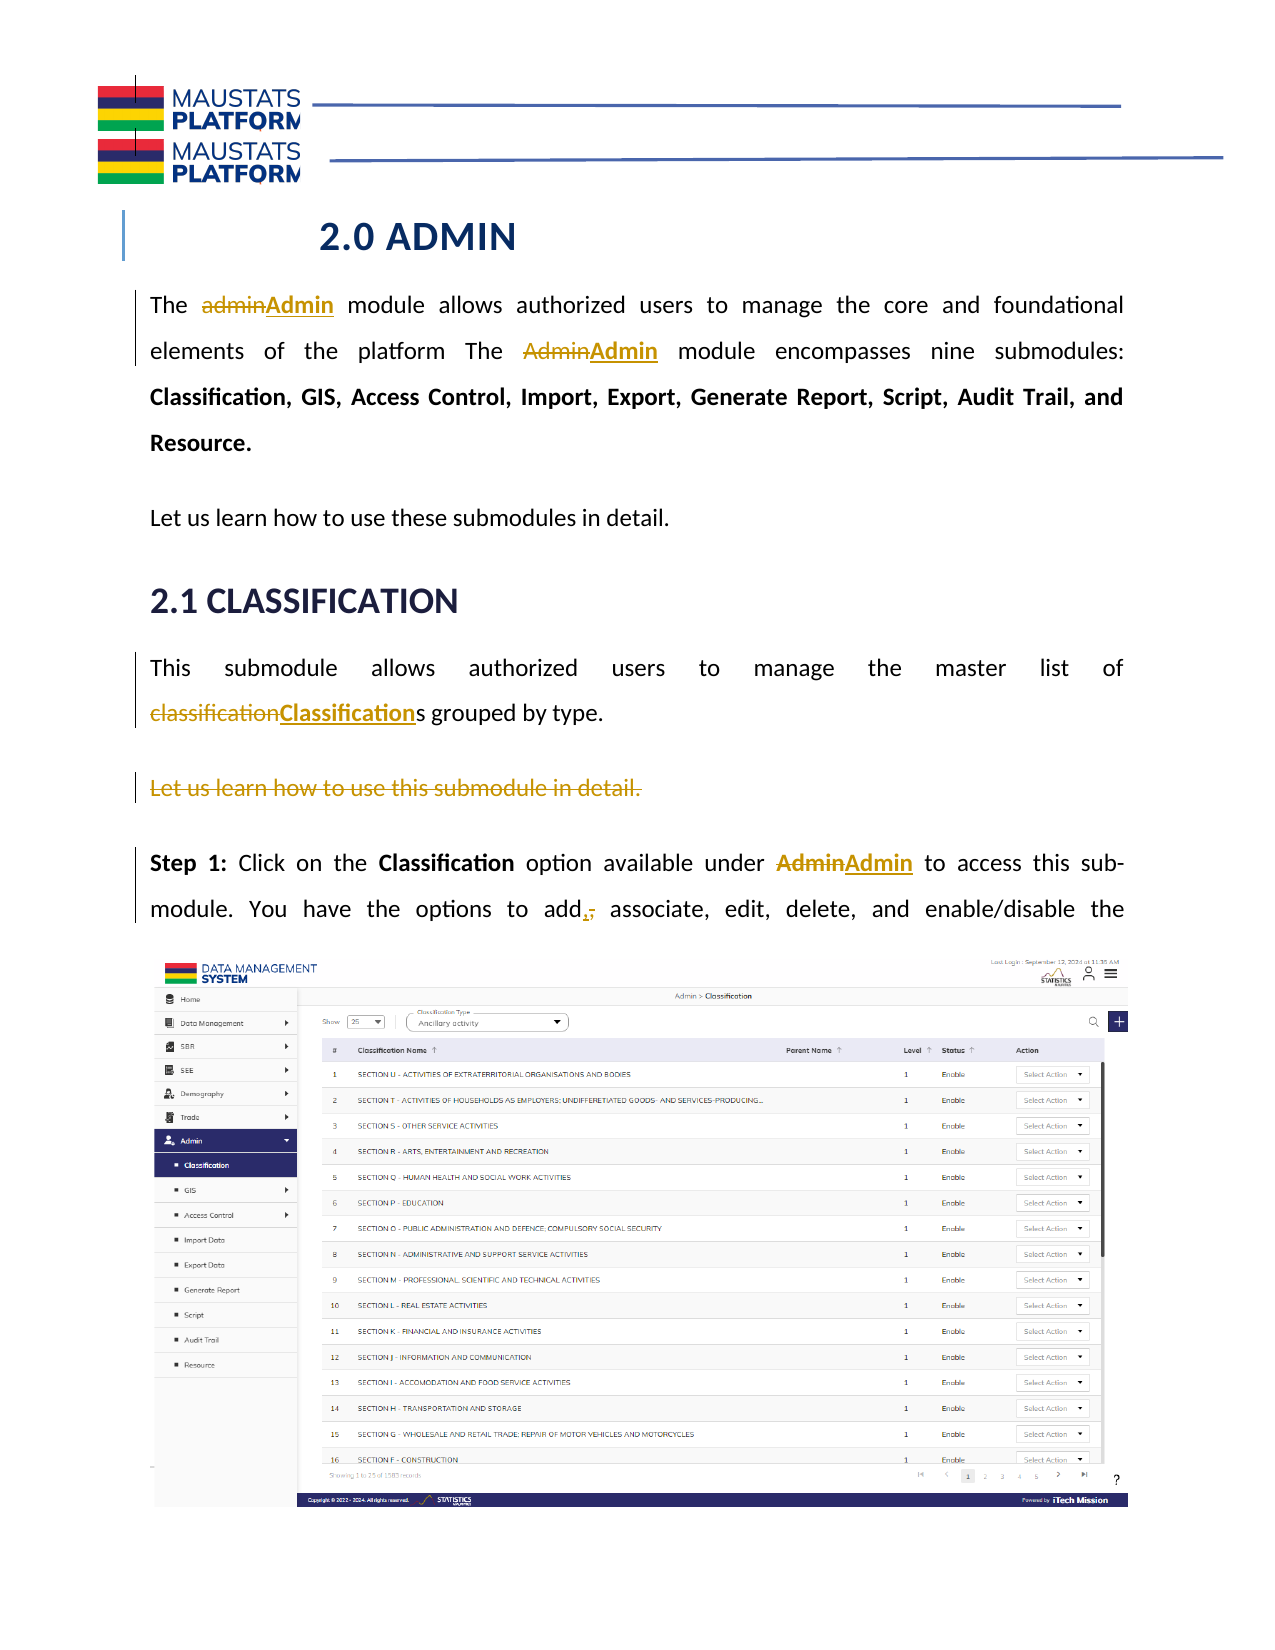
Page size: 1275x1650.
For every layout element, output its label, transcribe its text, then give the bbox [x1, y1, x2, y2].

subtitle 2.0 ADMIN [125, 210, 1125, 261]
text Step 1: Click on the Classification option available under to access this sub-module. You have the options to add associate, edit, delete, and enable/disable the options of the selected type [150, 847, 1125, 923]
picture [96, 139, 300, 184]
picture [96, 86, 300, 131]
text This submodule allows authorized users to manage the master list of s grouped by type. [150, 652, 1125, 728]
text Let us learn how to use these submodules in detail. [150, 502, 1125, 532]
picture [154, 959, 1128, 1507]
text The module allows authorized users to manage the core and foundational elements of the platform The module encompasses nine submodules: Classification, GIS, Access Control, Import, Export, Generate Report, Script, Audit Trail, and Resource. [150, 290, 1125, 457]
subtitle 2.1 CLASSIFICATION [150, 577, 1125, 622]
